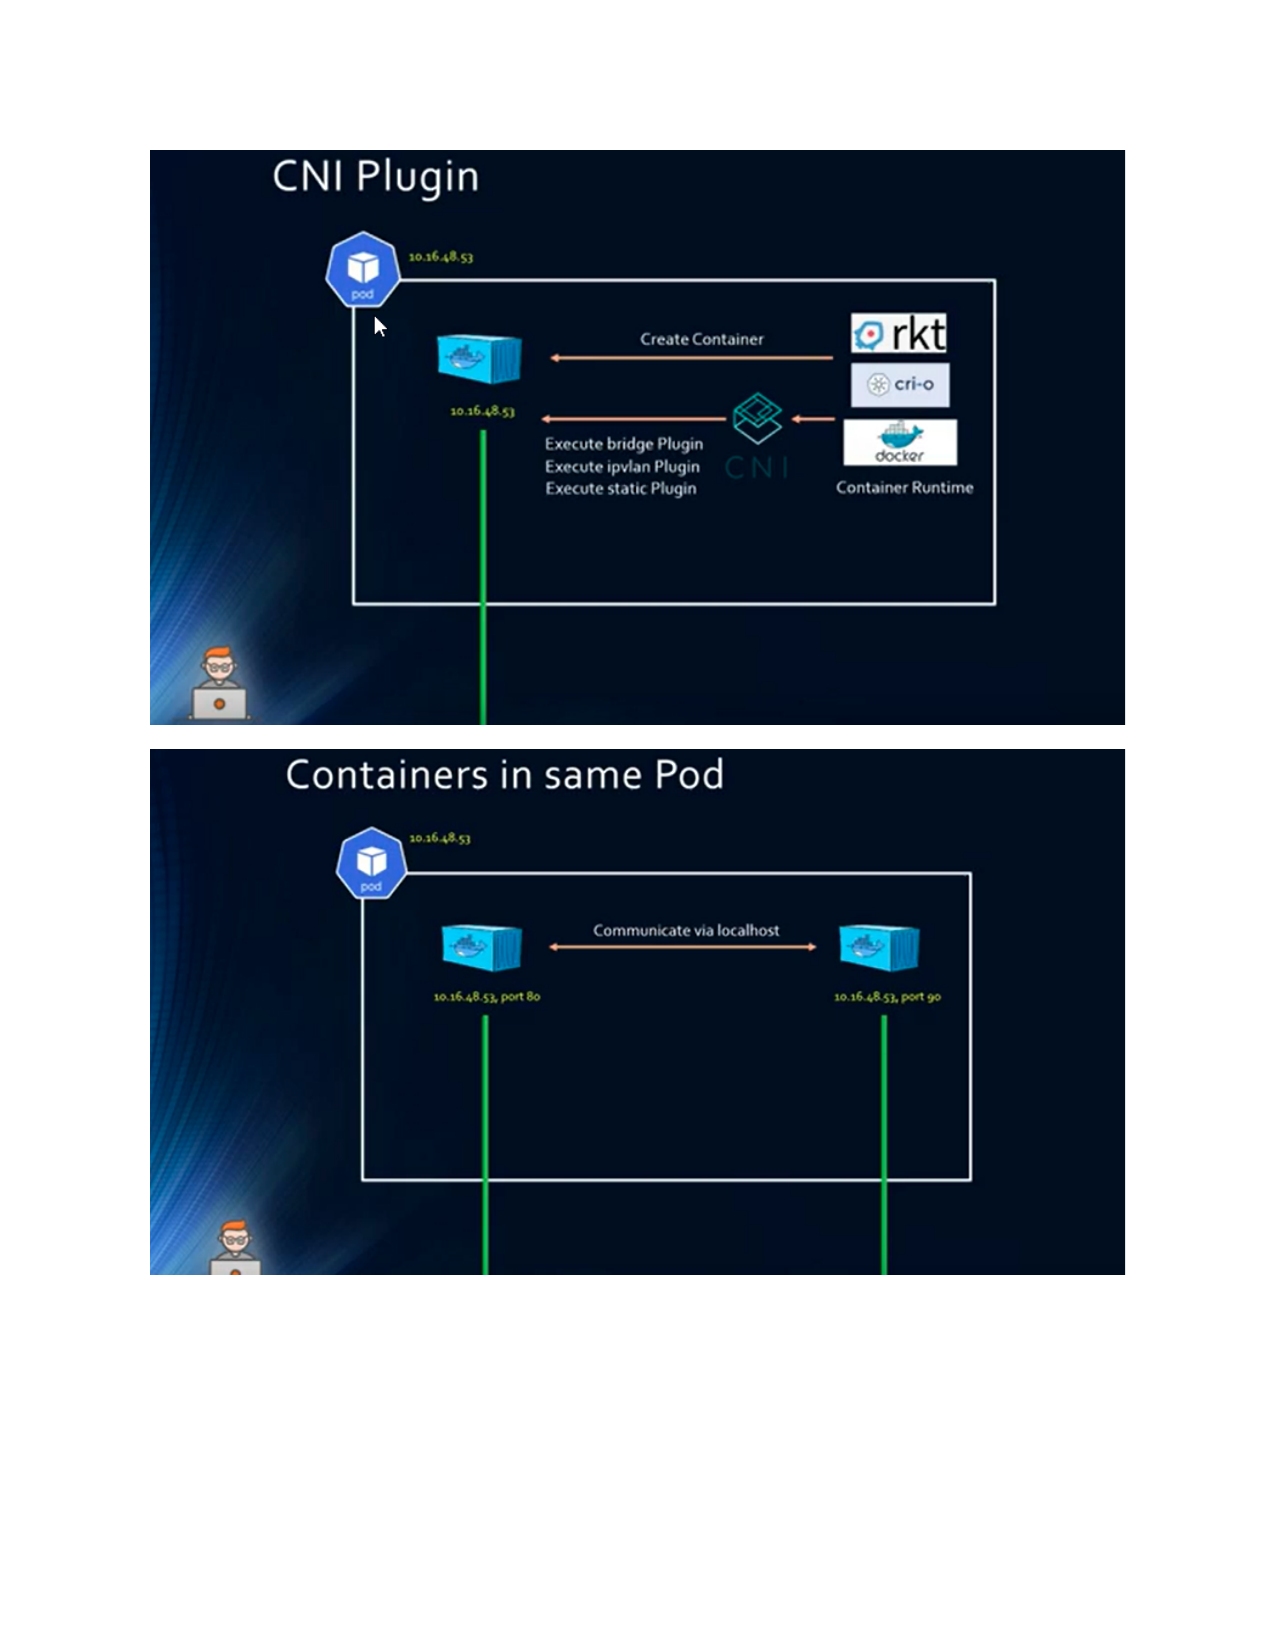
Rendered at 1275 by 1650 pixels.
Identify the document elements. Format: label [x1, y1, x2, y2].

picture [150, 150, 1125, 725]
picture [150, 749, 1125, 1275]
